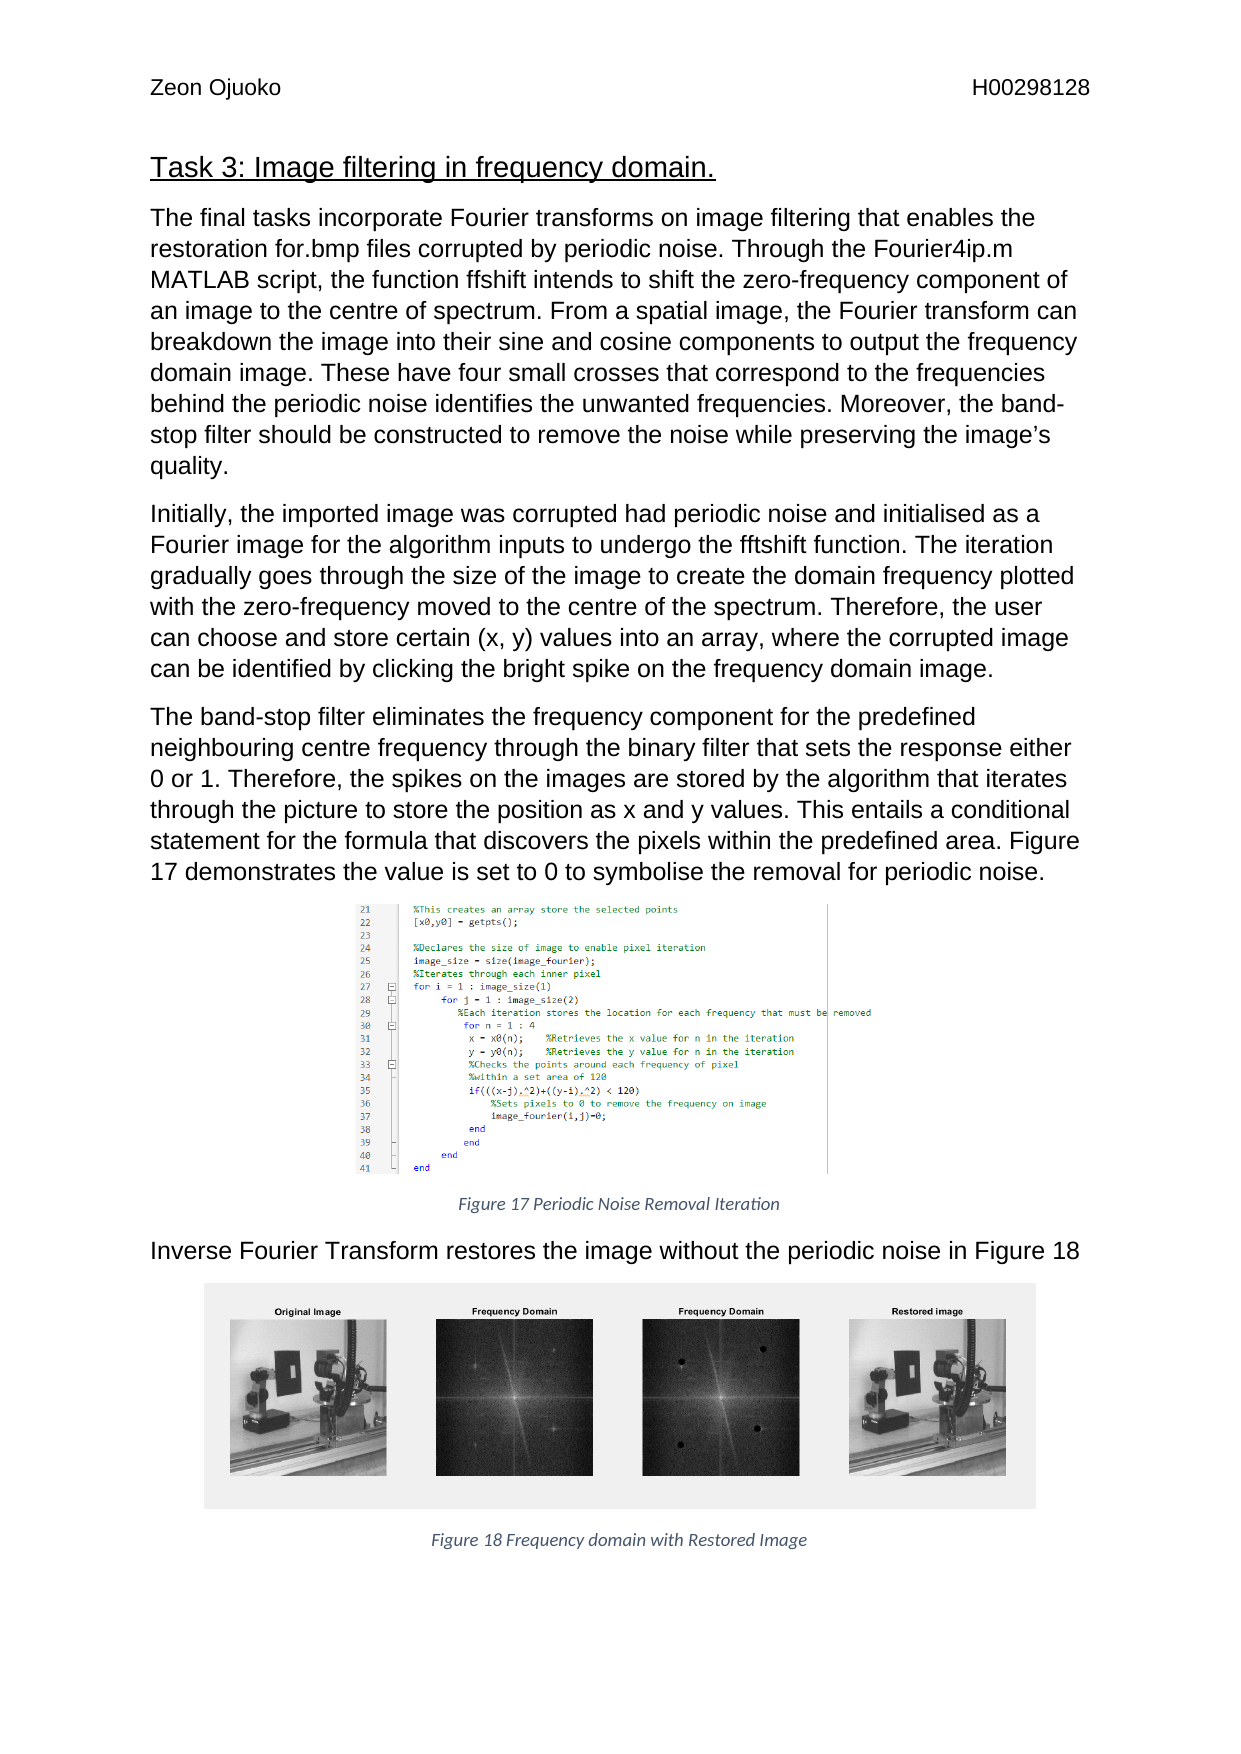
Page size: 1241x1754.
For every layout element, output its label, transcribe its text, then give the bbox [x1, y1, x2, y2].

text The band-stop filter eliminates the frequency component for the predefined neighbouring centre frequency through the binary filter that sets the response either 0 or 1. Therefore, the spikes on the images are stored by the algorithm that iterates through the picture to store the position as x and y values. This entails a conditional statement for the formula that discovers the pixels within the predefined area. Figure 17 demonstrates the value is set to 0 to symbolise the removal for periodic noise. [150, 702, 1090, 886]
text The final tasks incorporate Fourier transforms on image filtering that enables the restoration for.bmp files corrupted by periodic noise. Through the Fourier4ip.m MATLAB script, the function ffshift intends to shift the zero-frequency component of an image to the centre of spectrum. From a spatial image, the Fourier transform can breakdown the image into their sine and cosine components to output the frequency domain image. These have four small crosses that correspond to the frequencies behind the periodic noise identifies the unwanted frequencies. Moreover, the band-stop filter should be constructed to remove the noise while preserving the image’s quality. [150, 203, 1090, 480]
text Initially, the imported image was corrupted had periodic noise and initialised as a Fourier image for the algorithm inputs to undergo the fftshift function. The iteration gradually goes through the size of the image to create the domain frequency plotted with the zero-frequency moved to the centre of the spectrum. Therefore, the user can choose and store certain (x, y) values into an array, where the corrupted image can be identified by clicking the bright spike on the frequency domain image. [150, 499, 1090, 683]
picture [355, 904, 885, 1174]
text Task 3: Image filtering in frequency domain. [150, 150, 1090, 183]
picture [204, 1283, 1037, 1509]
text Figure 18 Frequency domain with Restored Image [150, 1528, 1090, 1551]
text Inverse Fourier Transform restores the image without the periodic noise in Figure 18 [150, 1236, 1090, 1264]
text Figure 17 Periodic Noise Removal Iteration [150, 1192, 1090, 1215]
